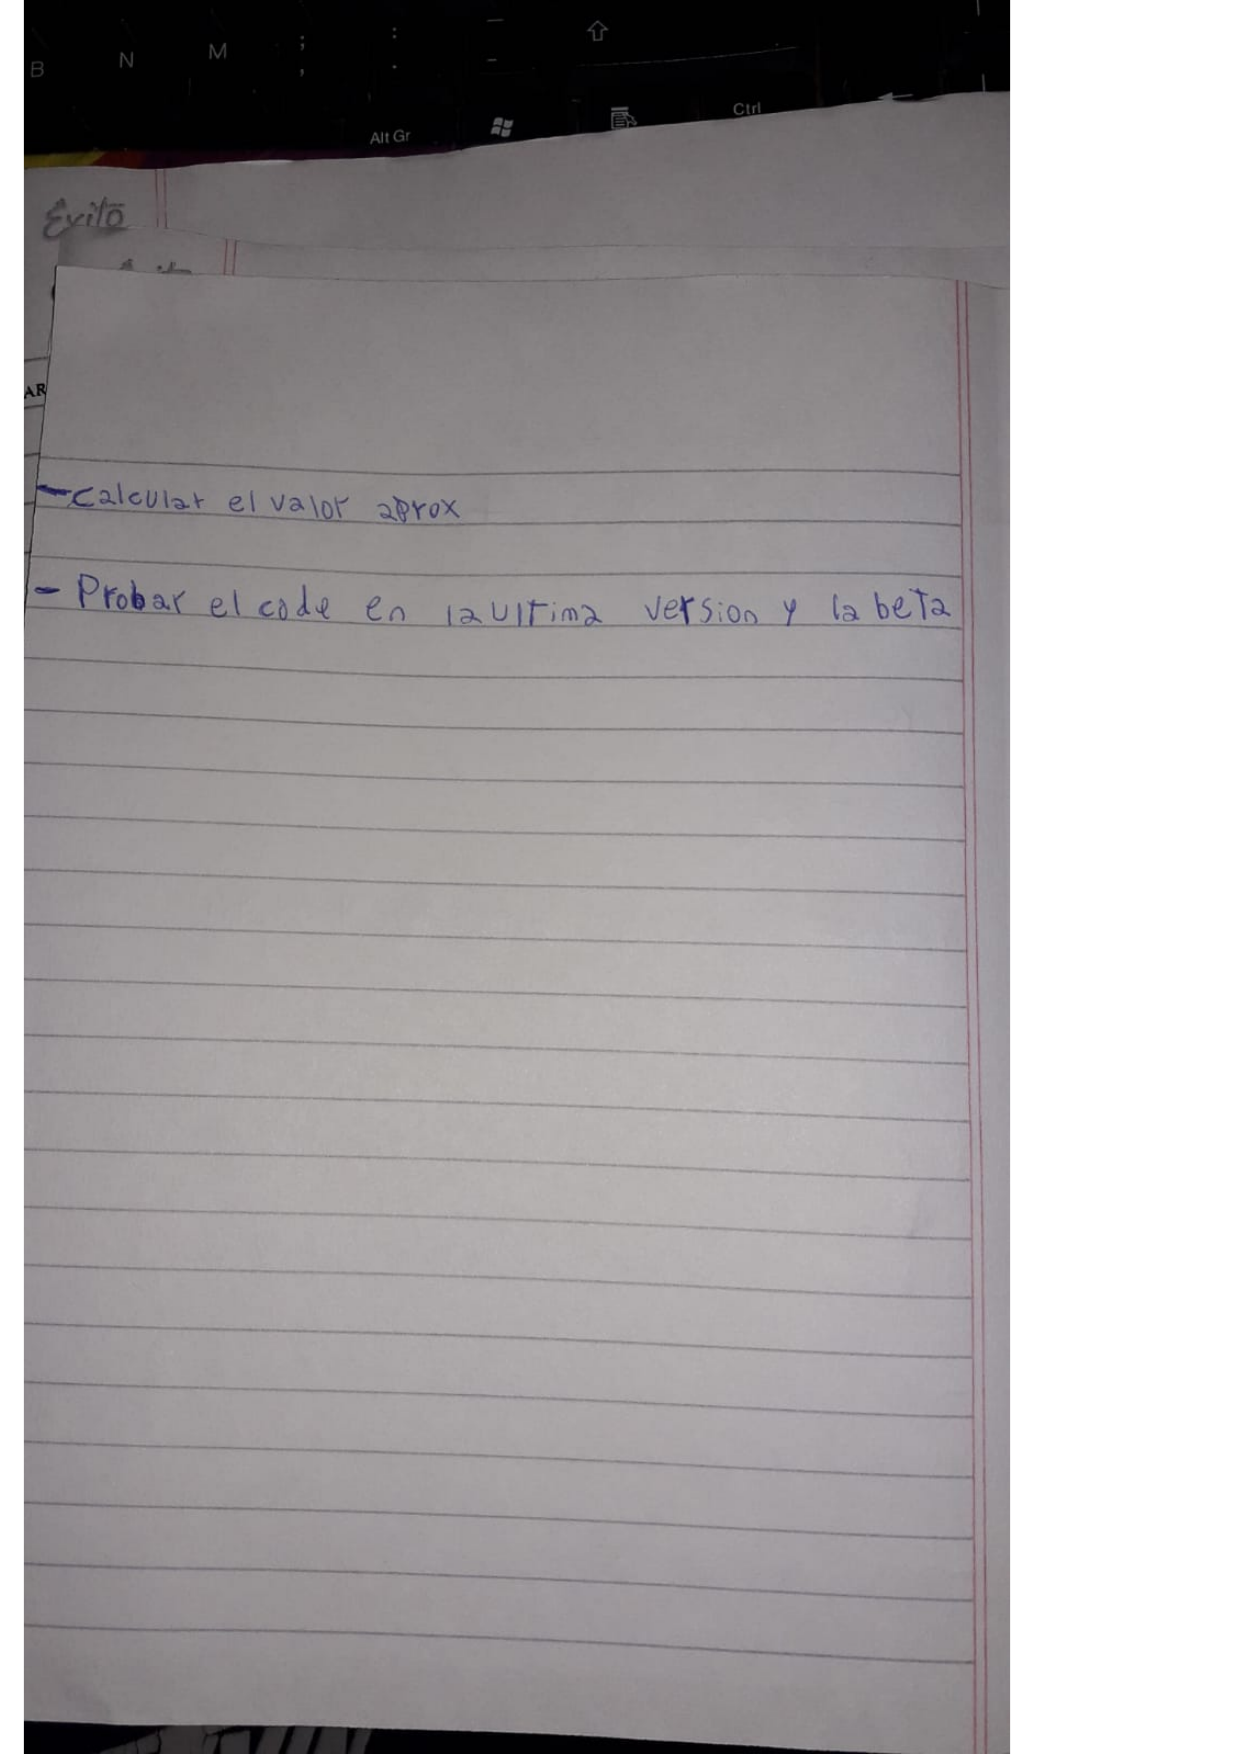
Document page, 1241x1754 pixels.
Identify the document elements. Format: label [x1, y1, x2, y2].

picture [23, 0, 1011, 1754]
